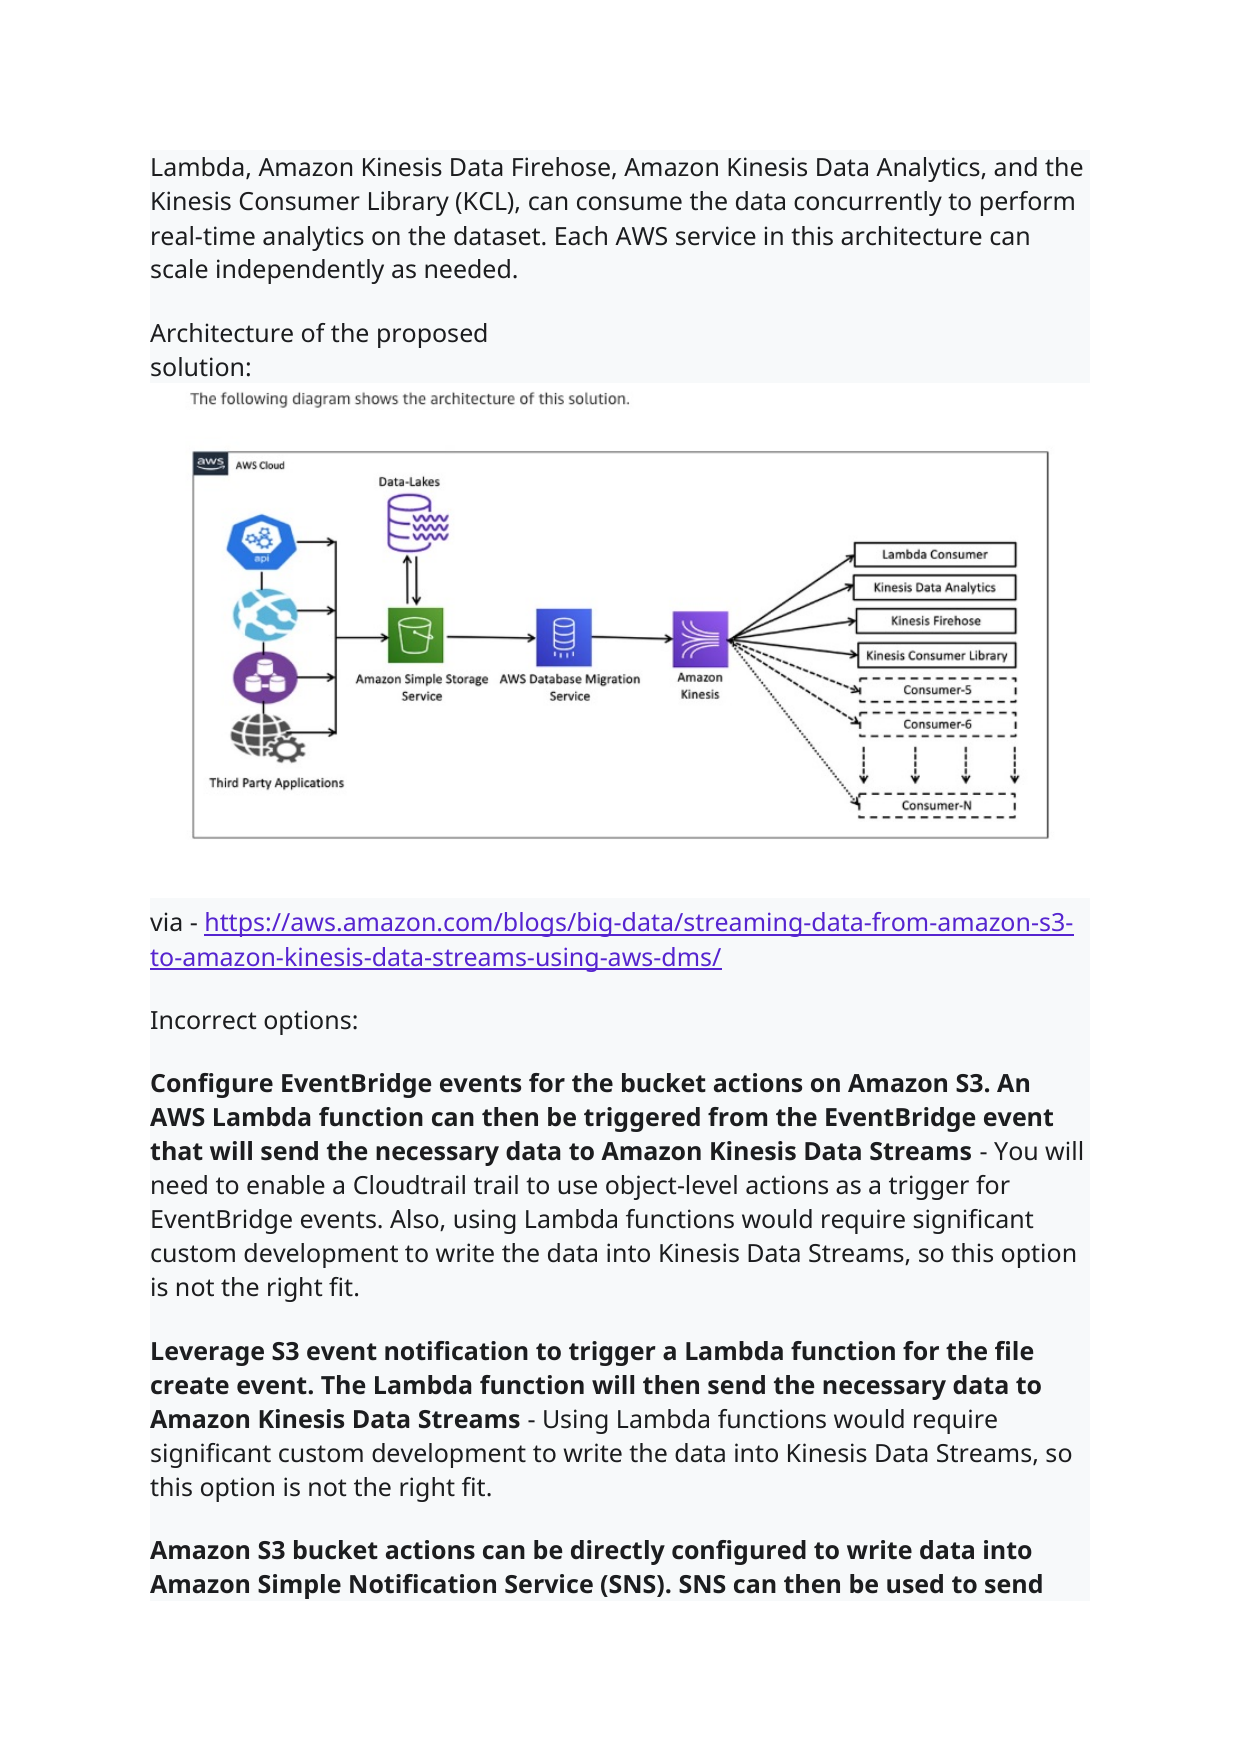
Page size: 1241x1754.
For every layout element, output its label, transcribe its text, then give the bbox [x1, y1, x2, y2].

text Configure EventBridge events for the bucket actions on Amazon S3. An AWS Lambda function can then be triggered from the EventBridge event that will send the necessary data to Amazon Kinesis Data Streams - You will need to enable a Cloudtrail trail to use object-level actions as a trigger for EventBridge events. Also, using Lambda functions would require significant custom development to write the data into Kinesis Data Streams, so this option is not the right fit. [150, 1066, 1090, 1304]
text Architecture of the proposed solution: via - https://aws.amazon.com/blogs/big-data/streaming-data-from-amazon-s3-to-amazon-kinesis-data-streams-using-aws-dms/ [150, 315, 1090, 383]
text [150, 1533, 1090, 1601]
picture [150, 383, 1091, 898]
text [150, 150, 1090, 286]
text Leverage S3 event notification to trigger a Lambda function for the file create event. The Lambda function will then send the necessary data to Amazon Kinesis Data Streams - Using Lambda functions would require significant custom development to write the data into Kinesis Data Streams, so this option is not the right fit. [150, 1333, 1090, 1503]
text Architecture of the proposed solution: via - https://aws.amazon.com/blogs/big-data/streaming-data-from-amazon-s3-to-amazon-kinesis-data-streams-using-aws-dms/ [150, 898, 1090, 973]
text Incorrect options: [150, 1002, 1090, 1036]
